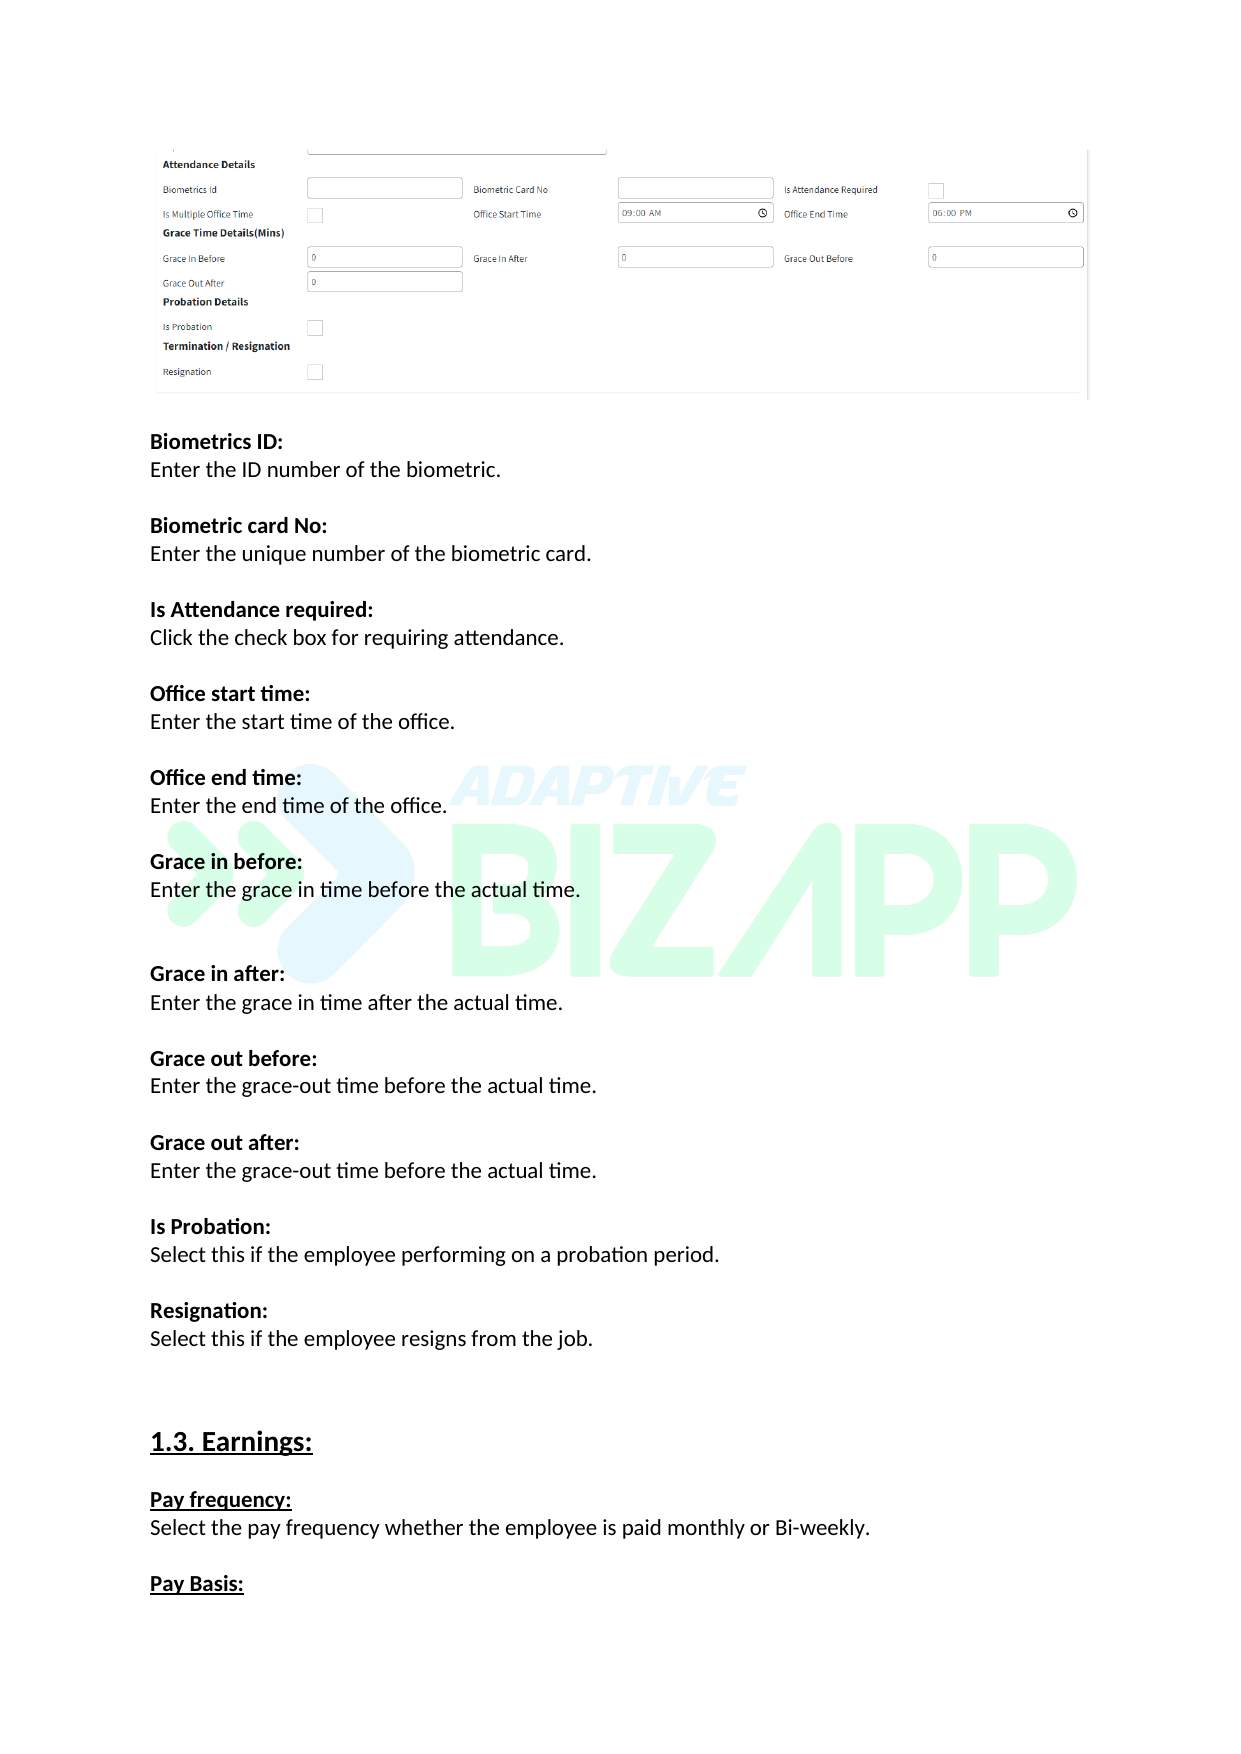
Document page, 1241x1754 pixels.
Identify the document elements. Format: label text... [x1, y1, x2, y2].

text Enter the start time of the office. [150, 707, 1090, 735]
text Resignation: [150, 1296, 1090, 1324]
text Grace in after: [150, 959, 1090, 988]
text Is Attendance required: [150, 595, 1090, 623]
text Enter the grace in time before the actual time. [150, 876, 1090, 903]
text Pay frequency: [150, 1485, 1090, 1513]
text Enter the ID number of the biometric. [150, 455, 1090, 483]
text Select this if the employee performing on a probation period. [150, 1240, 1090, 1268]
text Pay Basis: [150, 1569, 1090, 1597]
text Biometrics ID: [150, 427, 1090, 455]
text Grace out before: [150, 1044, 1090, 1072]
text Enter the end time of the office. [150, 791, 1090, 819]
text Biometric card No: [150, 511, 1090, 539]
text Select this if the employee resigns from the job. [150, 1324, 1090, 1352]
text Enter the unique number of the biometric card. [150, 539, 1090, 567]
text Enter the grace-out time before the actual time. [150, 1156, 1090, 1184]
text Office start time: [150, 679, 1090, 707]
text Enter the grace-out time before the actual time. [150, 1072, 1090, 1100]
text Click the check box for requiring attendance. [150, 623, 1090, 651]
text Grace out after: [150, 1128, 1090, 1156]
text Enter the grace in time after the actual time. [150, 988, 1090, 1016]
text Select the pay frequency whether the employee is paid monthly or Bi-weekly. [150, 1513, 1090, 1541]
text Office end time: [150, 763, 1090, 791]
picture [150, 150, 1091, 400]
text 1.3. Earnings: [150, 1423, 1090, 1459]
text Grace in before: [150, 847, 1090, 876]
text Is Probation: [150, 1212, 1090, 1240]
